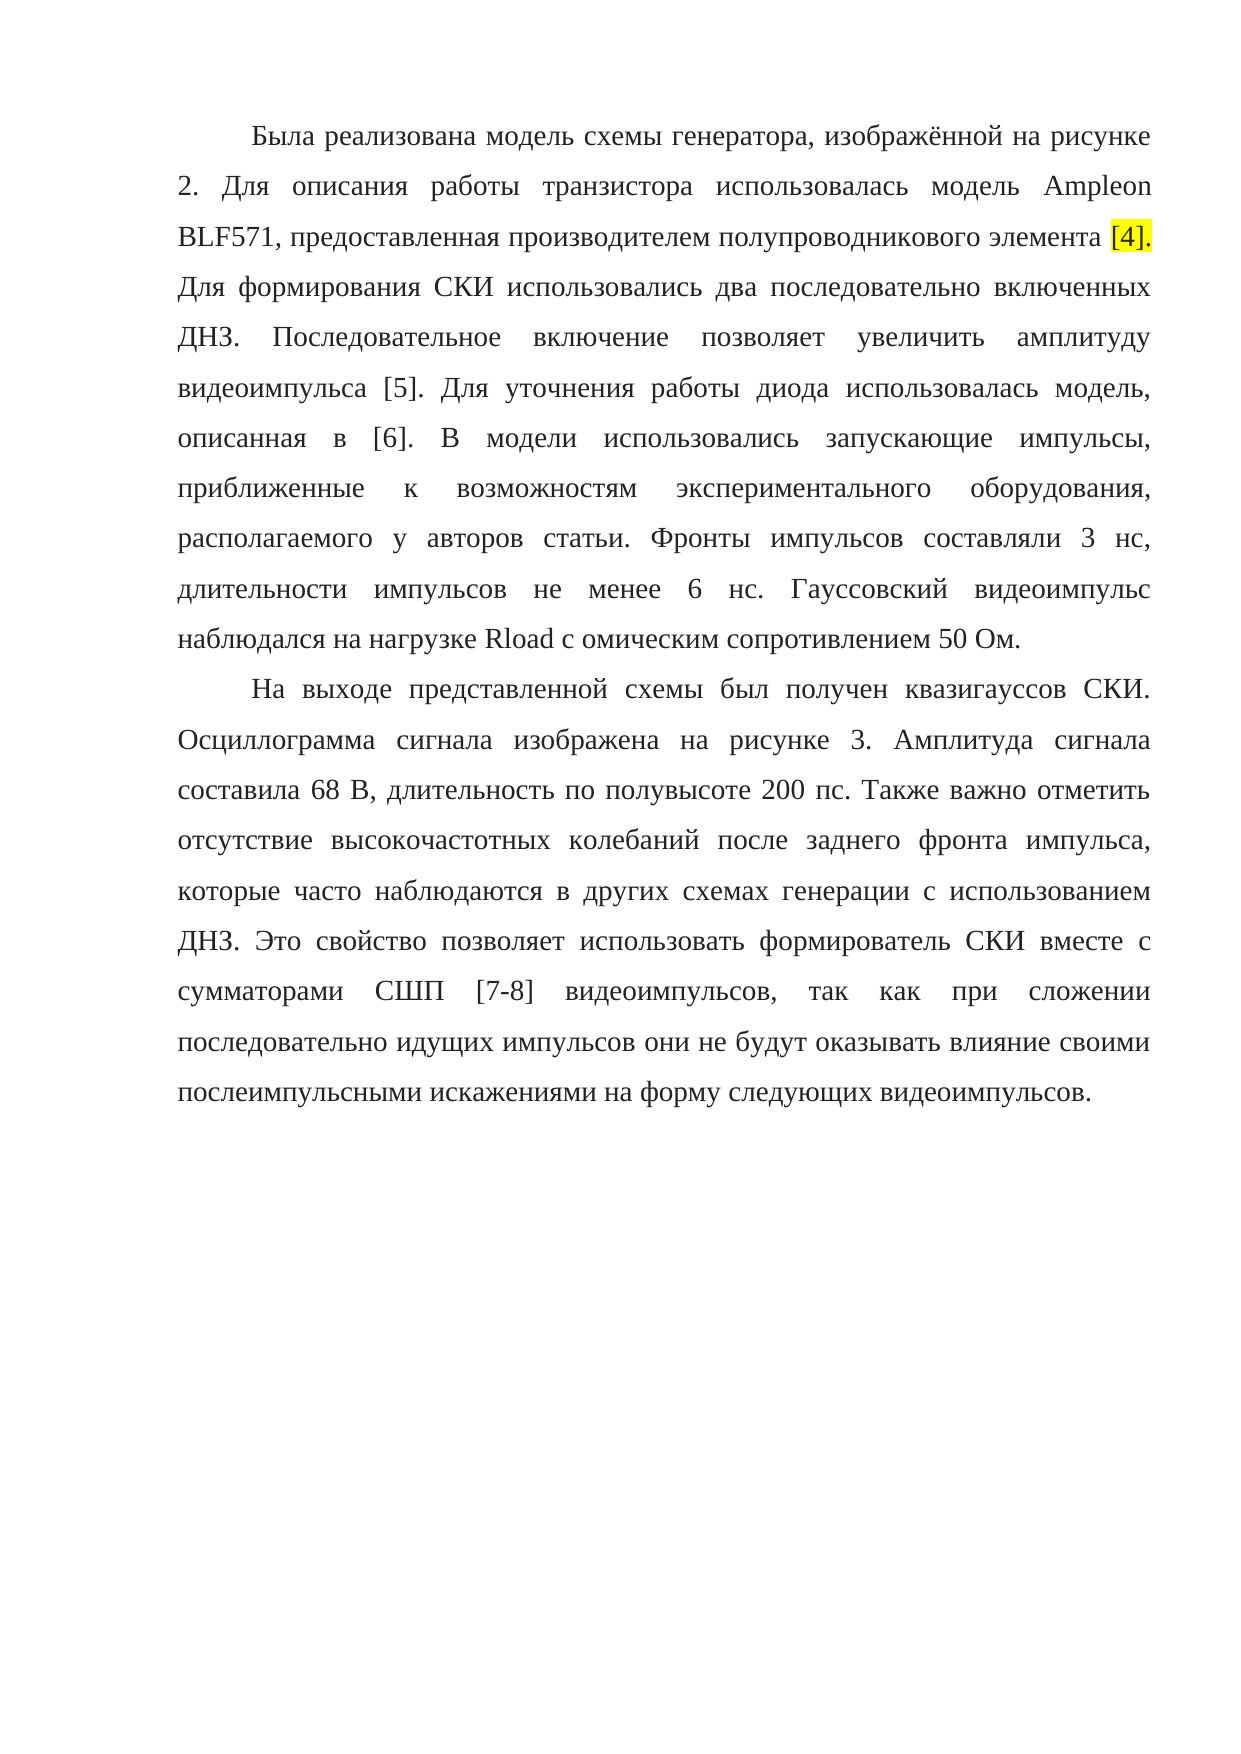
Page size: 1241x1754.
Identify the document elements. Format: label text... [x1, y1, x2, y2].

text На выходе представленной схемы был получен квазигауссов СКИ. Осциллограмма сигнала изображена на рисунке 3. Амплитуда сигнала составила 68 В, длительность по полувысоте 200 пс. Также важно отметить отсутствие высокочастотных колебаний после заднего фронта импульса, которые часто наблюдаются в других схемах генерации с использованием ДНЗ. Это свойство позволяет использовать формирователь СКИ вместе с сумматорами СШП [7-8] видеоимпульсов, так как при сложении последовательно идущих импульсов они не будут оказывать влияние своими послеимпульсными искажениями на форму следующих видеоимпульсов. [177, 672, 1152, 1108]
text Была реализована модель схемы генератора, изображённой на рисунке 2. Для описания работы транзистора использовалась модель Ampleon BLF571, предоставленная производителем полупроводникового элемента [4]. Для формирования СКИ использовались два последовательно включенных ДНЗ. Последовательное включение позволяет увеличить амплитуду видеоимпульса [5]. Для уточнения работы диода использовалась модель, описанная в [6]. В модели использовались запускающие импульсы, приближенные к возможностям экспериментального оборудования, располагаемого у авторов статьи. Фронты импульсов составляли 3 нс, длительности импульсов не менее 6 нс. Гауссовский видеоимпульс наблюдался на нагрузке Rload с омическим сопротивлением 50 Ом. [177, 118, 1152, 655]
